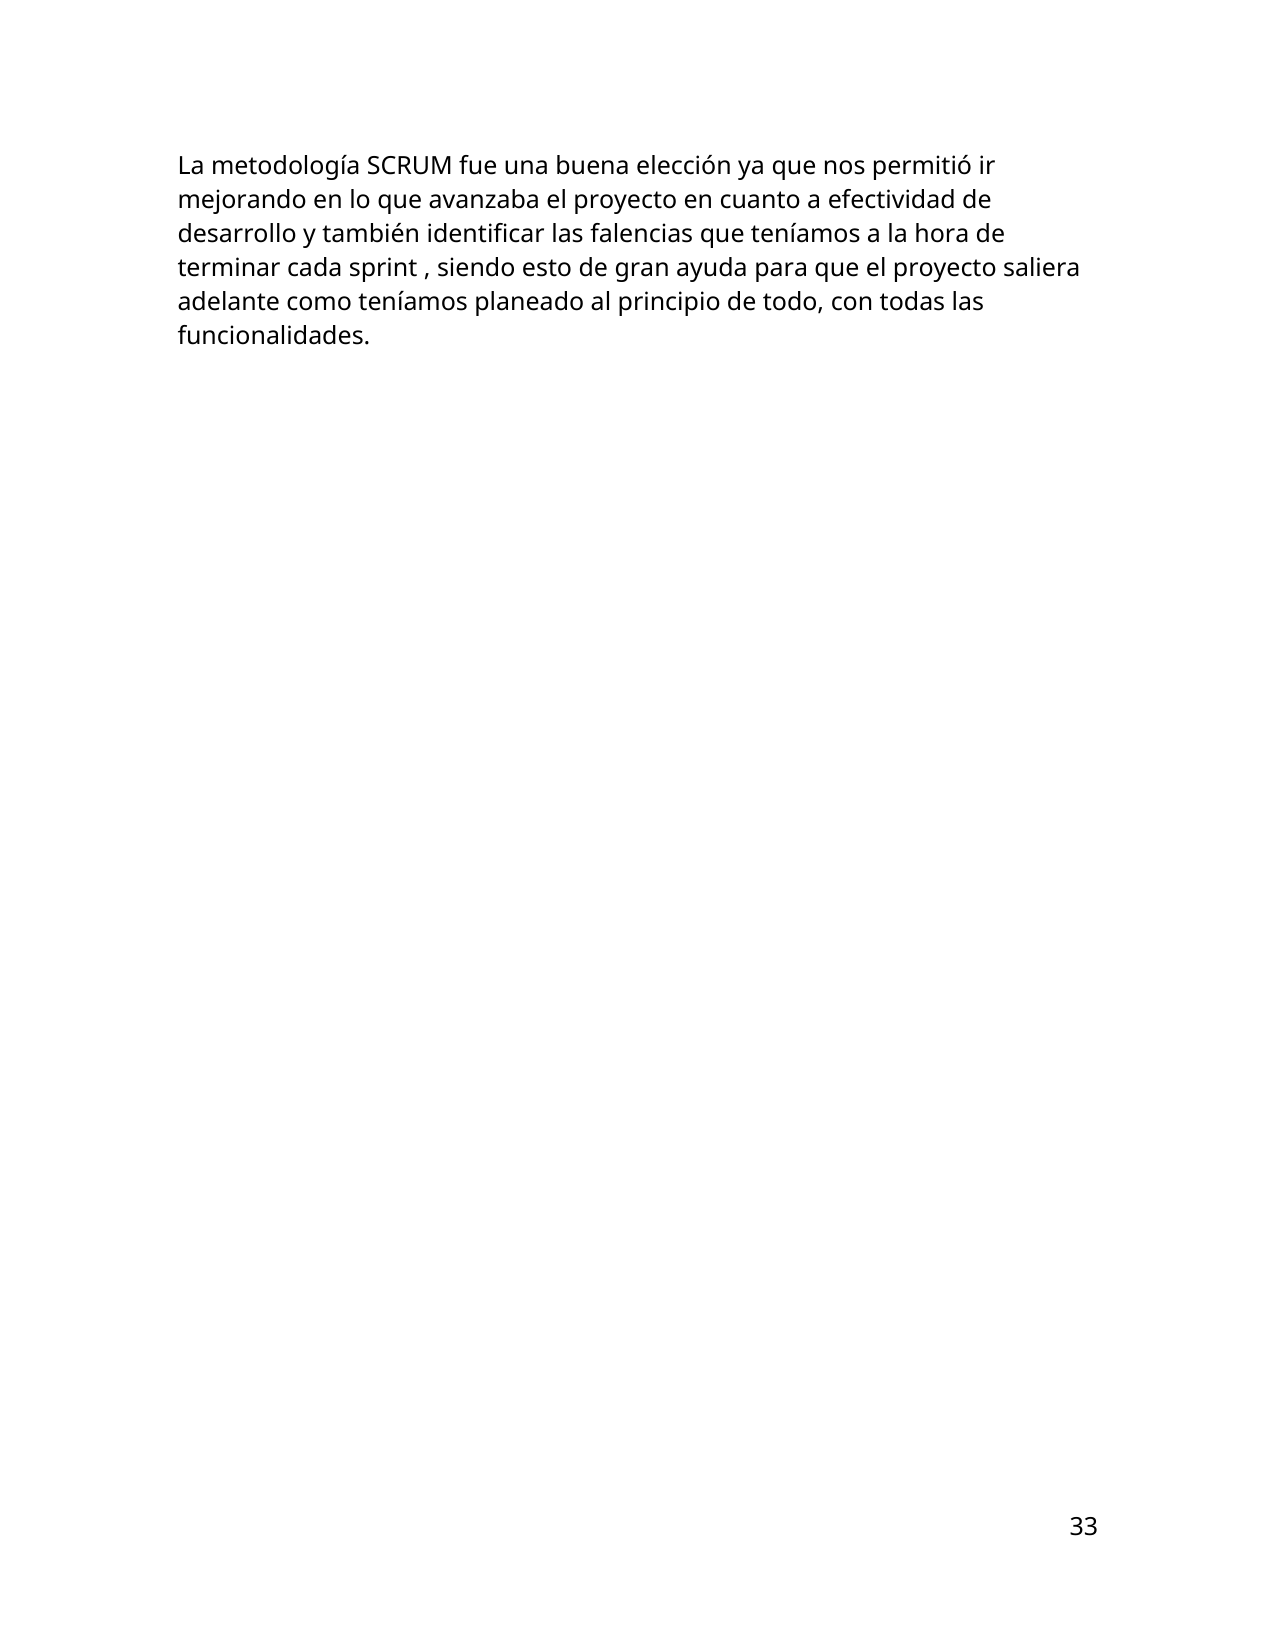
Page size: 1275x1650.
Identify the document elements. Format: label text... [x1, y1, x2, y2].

text La metodología SCRUM fue una buena elección ya que nos permitió ir mejorando en lo que avanzaba el proyecto en cuanto a efectividad de desarrollo y también identificar las falencias que teníamos a la hora de terminar cada sprint , siendo esto de gran ayuda para que el proyecto saliera adelante como teníamos planeado al principio de todo, con todas las funcionalidades. [177, 148, 1098, 352]
